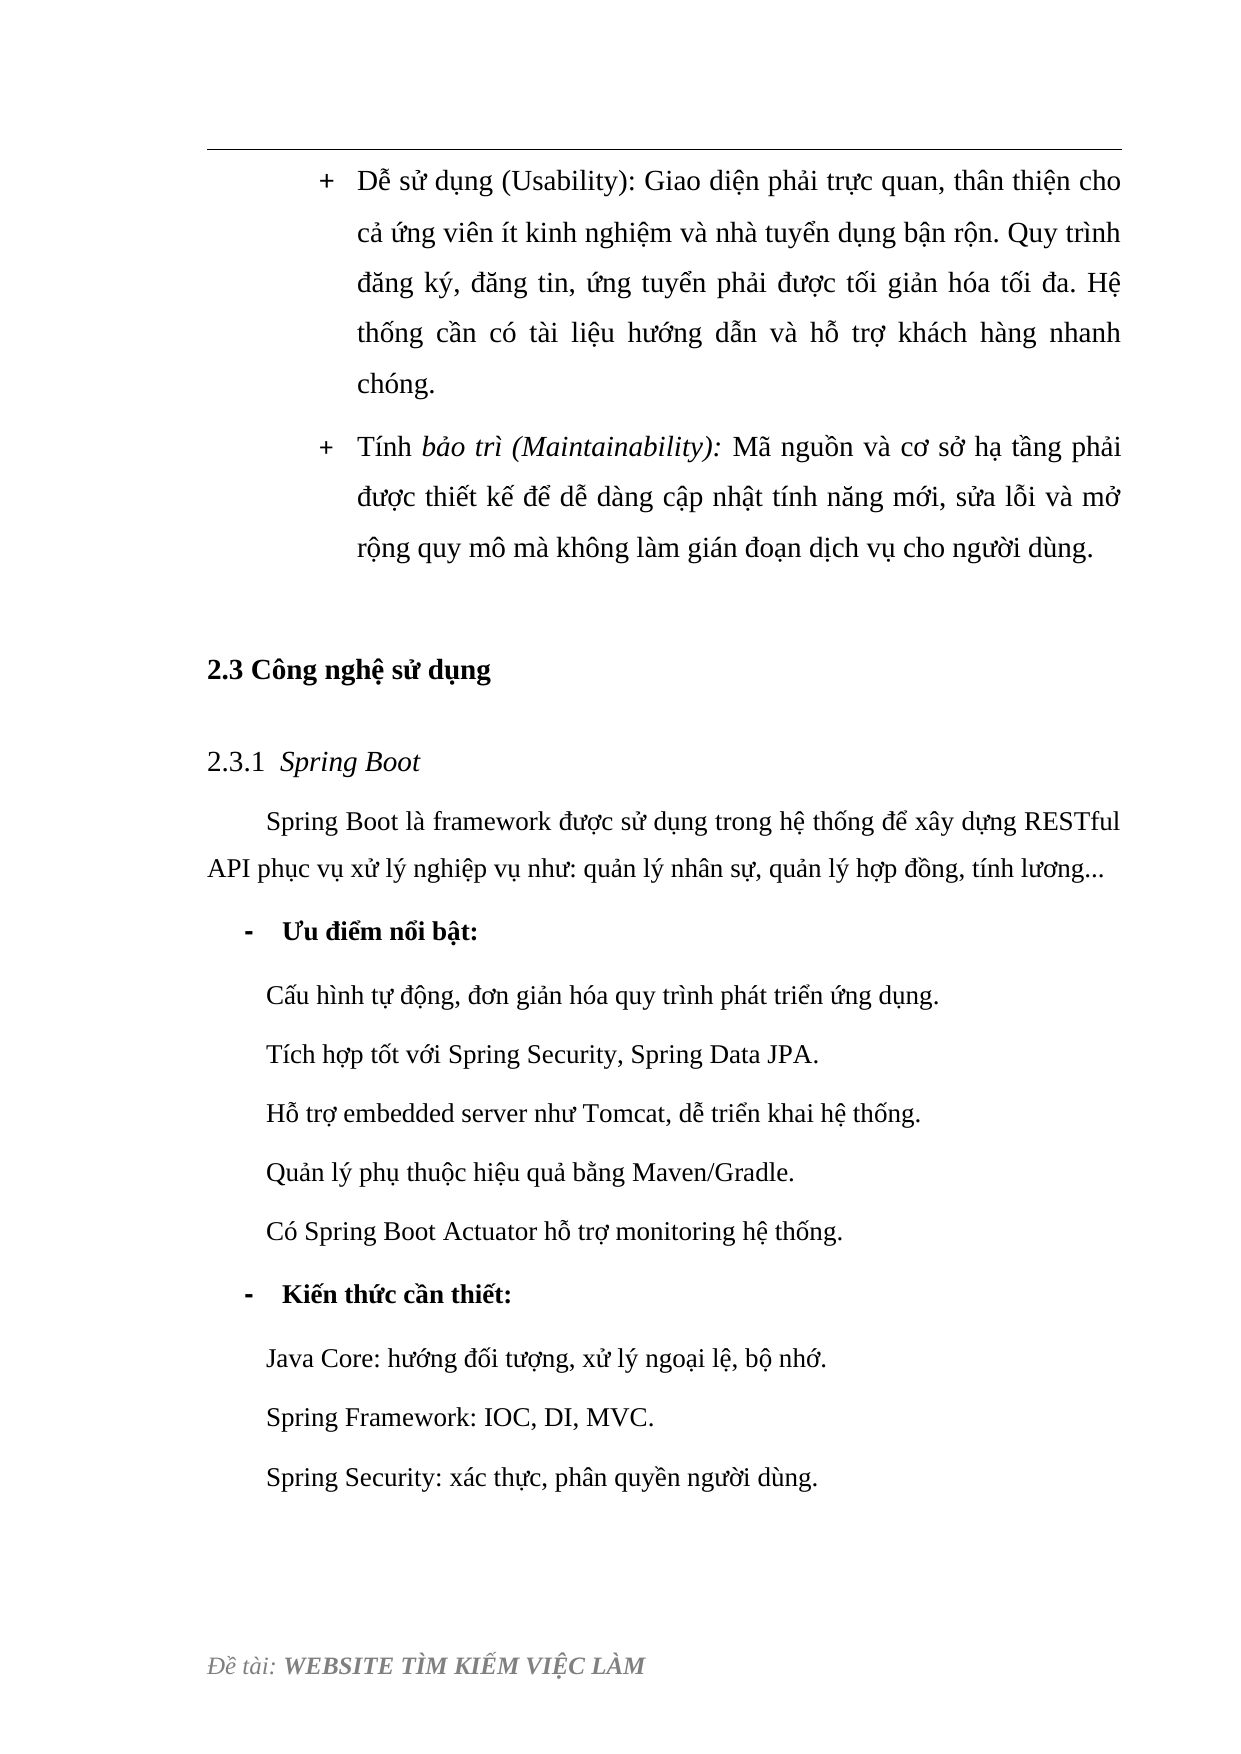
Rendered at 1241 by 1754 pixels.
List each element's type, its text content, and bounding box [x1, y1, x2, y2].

text Spring Framework: IOC, DI, MVC. [207, 1402, 1122, 1433]
subtitle Spring Boot [207, 738, 1122, 780]
text Có Spring Boot Actuator hỗ trợ monitoring hệ thống. [207, 1215, 1122, 1247]
list Dễ sử dụng (Usability): Giao diện phải trực quan, thân thiện cho cả ứng viên ít kinh nghiệm và nhà tuyển dụng bận rộn. Quy trình đăng ký, đăng tin, ứng tuyển phải được tối giản hóa tối đa. Hệ thống cần có tài liệu hướng dẫn và hỗ trợ khách hàng nhanh chóng. [319, 162, 1122, 399]
text Hỗ trợ embedded server như Tomcat, dễ triển khai hệ thống. [207, 1097, 1122, 1128]
text Tích hợp tốt với Spring Security, Spring Data JPA. [207, 1038, 1122, 1069]
text Java Core: hướng đối tượng, xử lý ngoại lệ, bộ nhớ. [207, 1342, 1122, 1373]
list Ưu điểm nổi bật: [244, 911, 1122, 948]
list Kiến thức cần thiết: [244, 1274, 1122, 1311]
text Spring Security: xác thực, phân quyền người dùng. [207, 1461, 1122, 1492]
text Spring Boot là framework được sử dụng trong hệ thống để xây dựng RESTful API phục vụ xử lý nghiệp vụ như: quản lý nhân sự, quản lý hợp đồng, tính lương... [207, 805, 1122, 883]
text Quản lý phụ thuộc hiệu quả bằng Maven/Gradle. [207, 1156, 1122, 1187]
subtitle Công nghệ sử dụng [207, 643, 1122, 688]
text Cấu hình tự động, đơn giản hóa quy trình phát triển ứng dụng. [207, 979, 1122, 1010]
list Tính bảo trì (Maintainability): Mã nguồn và cơ sở hạ tầng phải được thiết kế để dễ dàng cập nhật tính năng mới, sửa lỗi và mở rộng quy mô mà không làm gián đoạn dịch vụ cho người dùng. [319, 429, 1122, 563]
